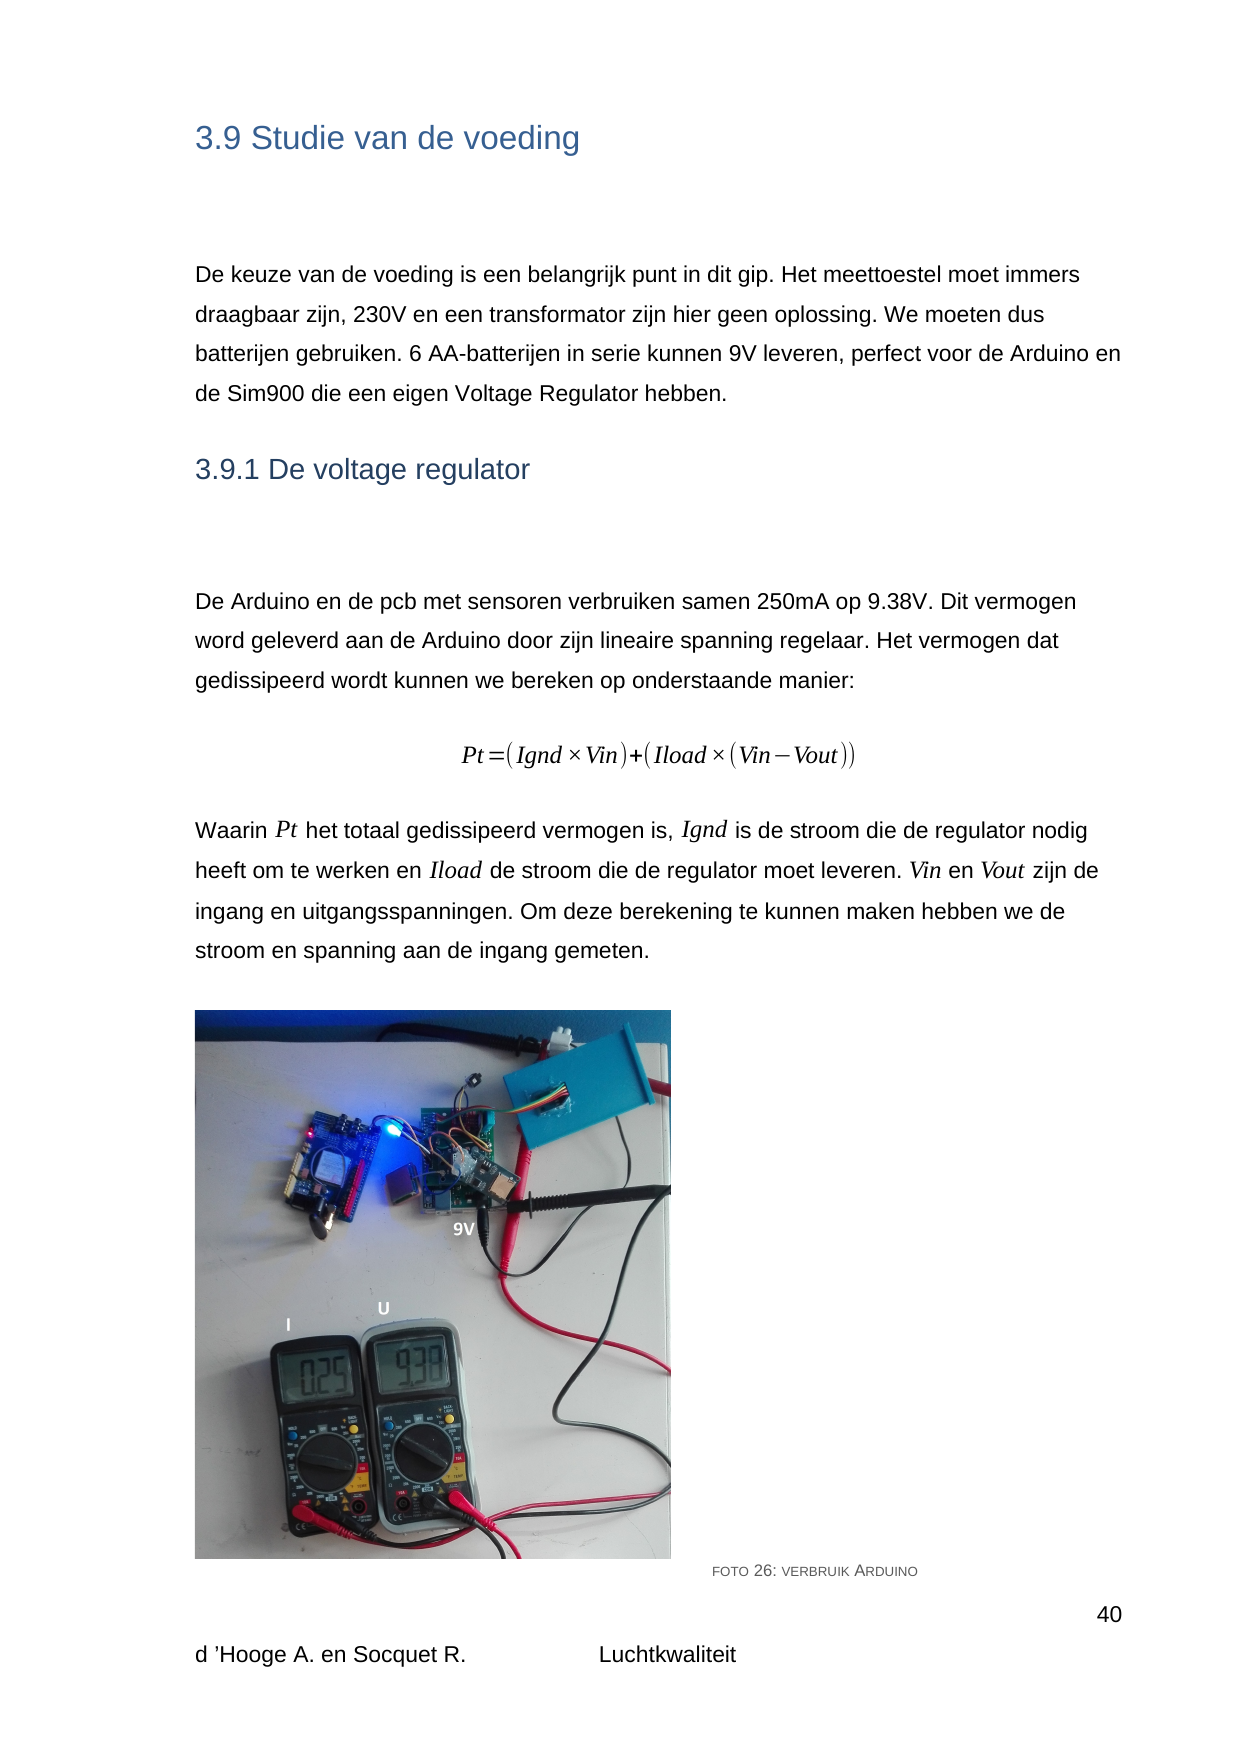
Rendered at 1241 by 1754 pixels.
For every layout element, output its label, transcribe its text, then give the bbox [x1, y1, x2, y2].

picture [194, 1010, 671, 1559]
subtitle 3.9.1 De voltage regulator [195, 452, 1122, 486]
subtitle 3.9 Studie van de voeding [195, 118, 1122, 157]
text Waarin het totaal gedissipeerd vermogen is, is de stroom die de regulator nodig heeft om te werken en de stroom die de regulator moet leveren. en zijn de ingang en uitgangsspanningen. Om deze berekening te kunnen maken hebben we de stroom en spanning aan de ingang gemeten. [195, 816, 1122, 963]
text De keuze van de voeding is een belangrijk punt in dit gip. Het meettoestel moet immers draagbaar zijn, 230V en een transformator zijn hier geen oplossing. We moeten dus batterijen gebruiken. 6 AA-batterijen in serie kunnen 9V leveren, perfect voor de Arduino en de Sim900 die een eigen Voltage Regulator hebben. [195, 261, 1122, 406]
text De Arduino en de pcb met sensoren verbruiken samen 250mA op 9.38V. Dit vermogen word geleverd aan de Arduino door zijn lineaire spanning regelaar. Het vermogen dat gedissipeerd wordt kunnen we bereken op onderstaande manier: [195, 588, 1122, 693]
